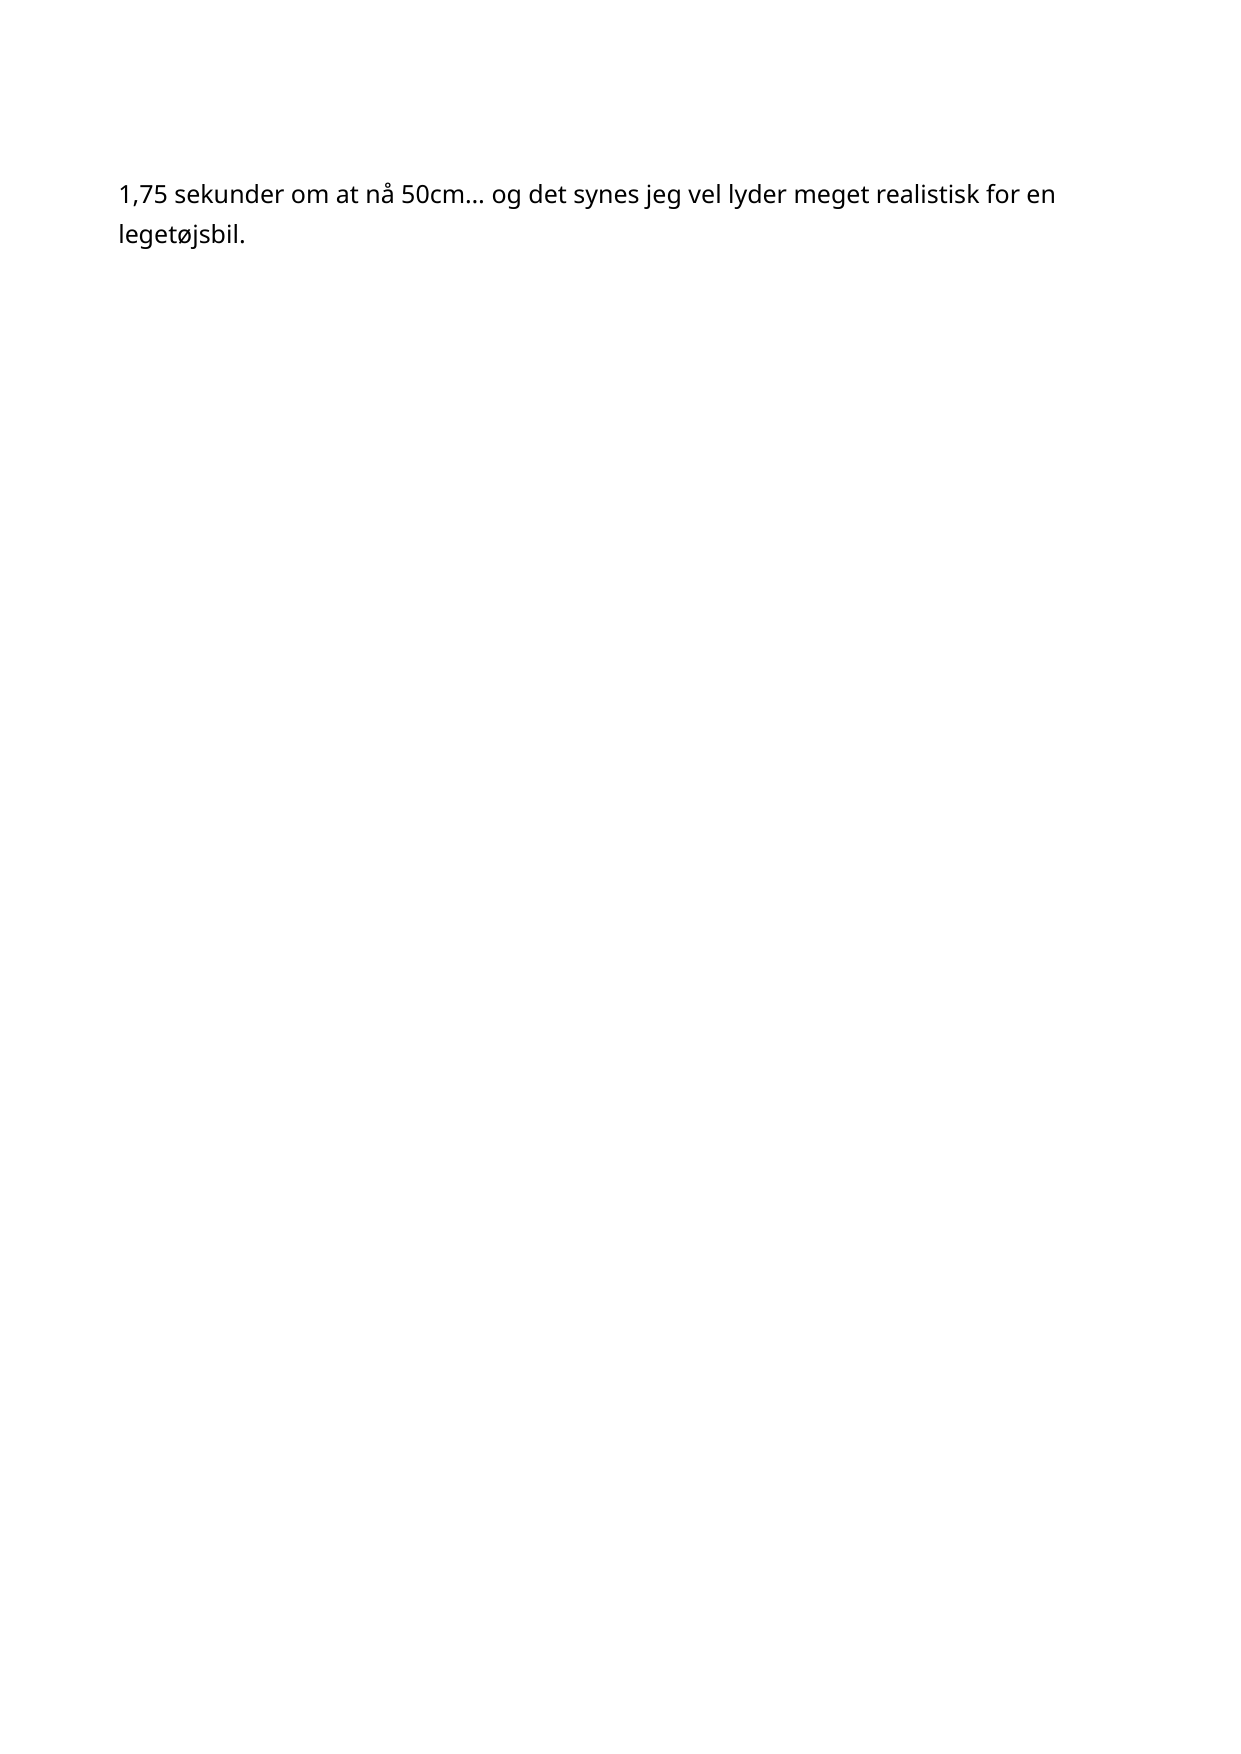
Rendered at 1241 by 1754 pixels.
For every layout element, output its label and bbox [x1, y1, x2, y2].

text [118, 177, 1122, 250]
